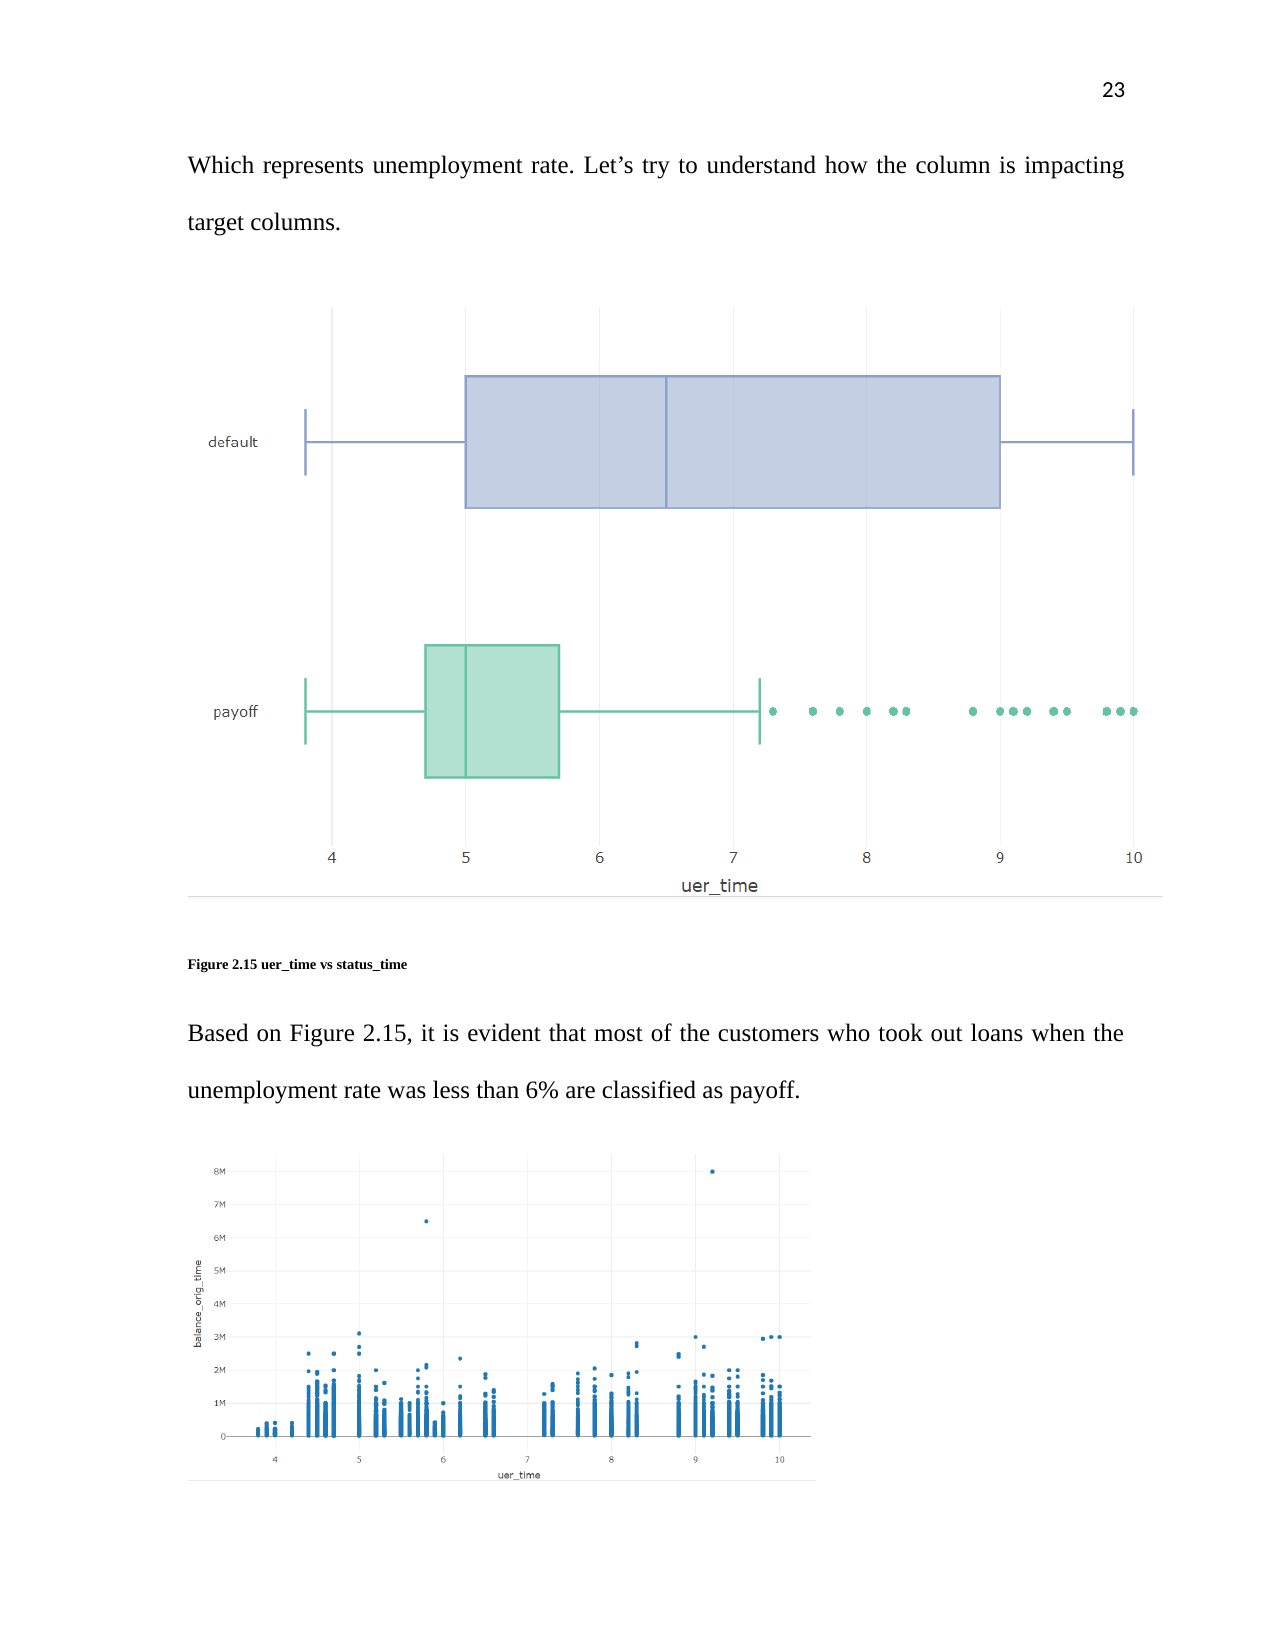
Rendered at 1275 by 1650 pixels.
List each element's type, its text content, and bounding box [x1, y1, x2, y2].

text Figure 2.15 uer_time vs status_time [187, 944, 1125, 972]
text Based on Figure 2.15, it is evident that most of the customers who took out loans when the unemployment rate was less than 6% are classified as payoff. [187, 1018, 1125, 1104]
picture [187, 281, 1163, 899]
text Which represents unemployment rate. Let’s try to understand how the column is impacting target columns. [187, 150, 1125, 236]
picture [187, 1149, 816, 1481]
